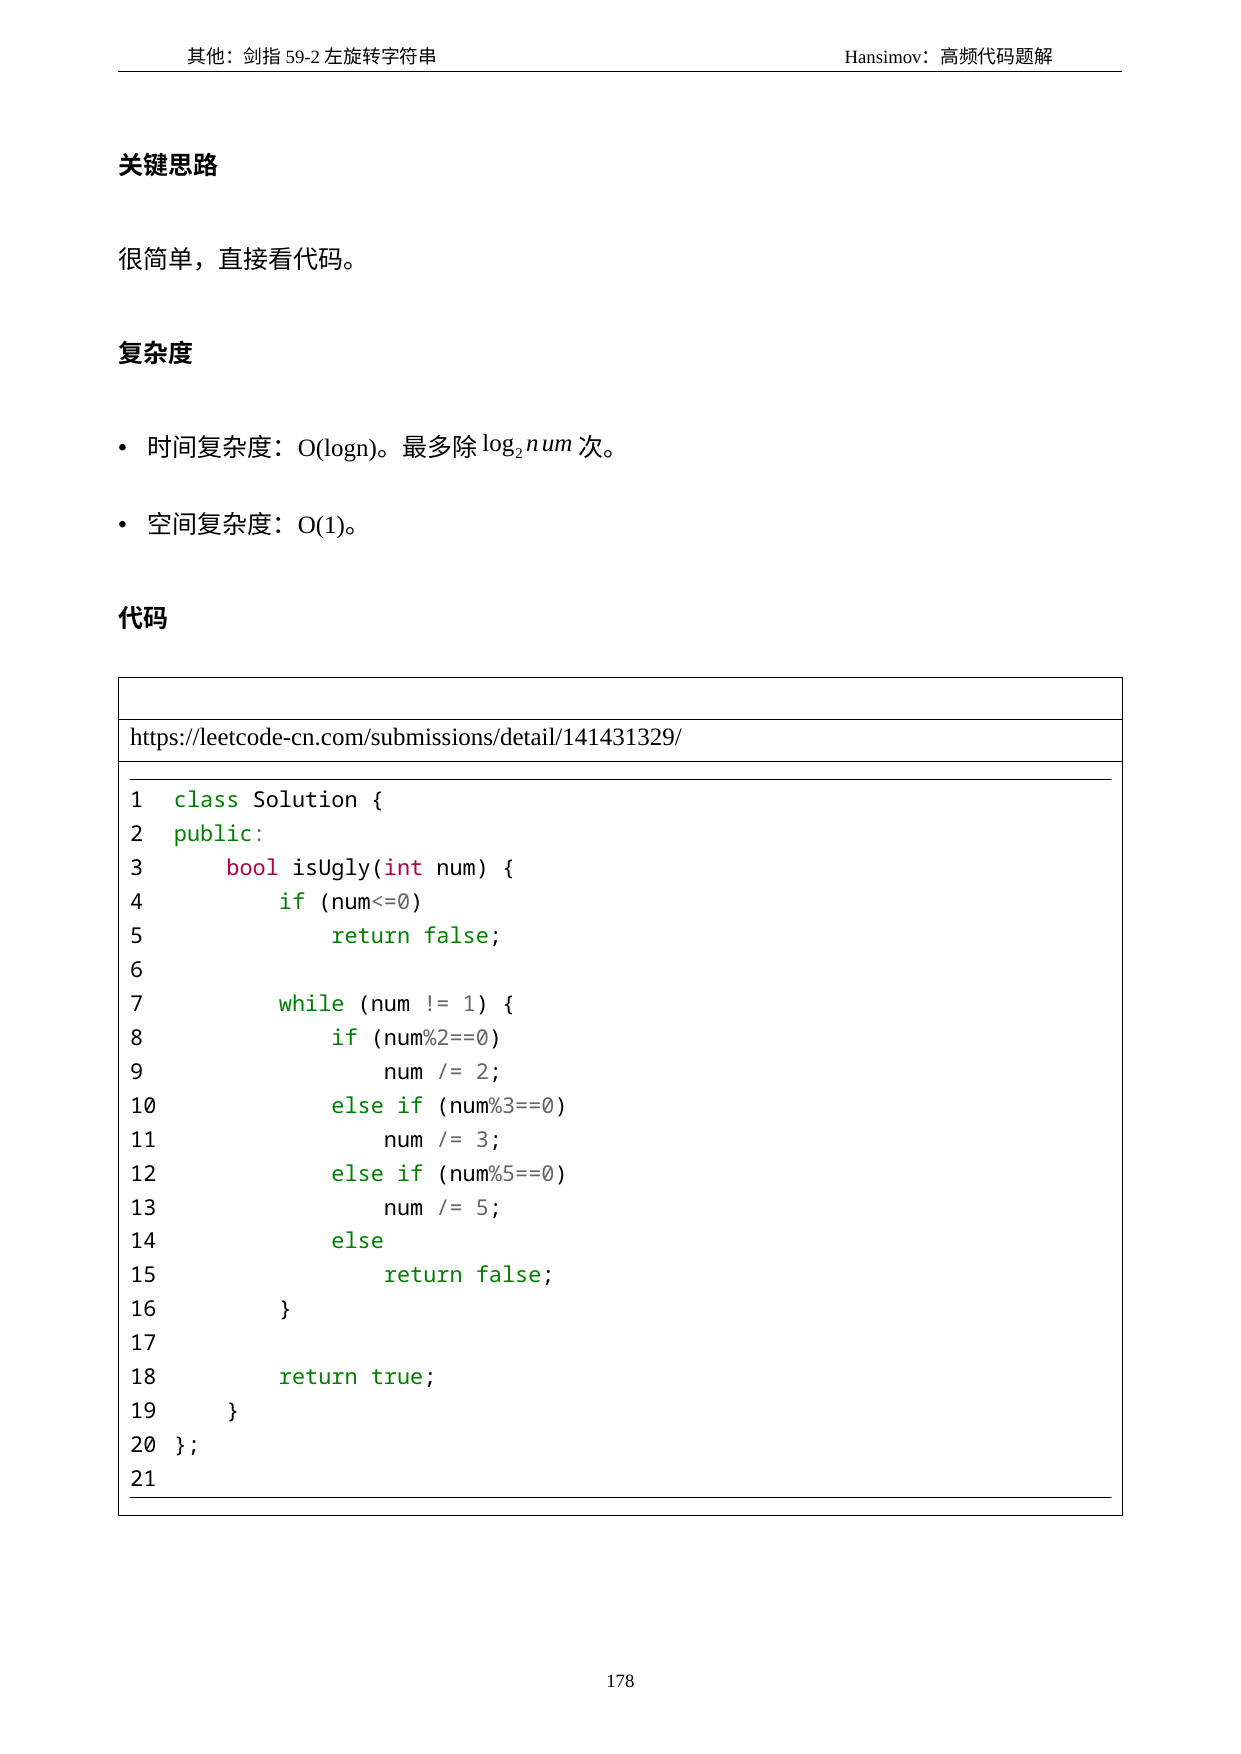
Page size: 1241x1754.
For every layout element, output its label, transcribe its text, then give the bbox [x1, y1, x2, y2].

table_cell https://leetcode-cn.com/submissions/detail/141431329/ [119, 720, 1122, 761]
table_header [119, 678, 1122, 719]
table_cell class Solution { public: bool isUgly(int num) { if (num<=0) return false; while (num != 1) { if (num%2==0) num /= 2; else if (num%3==0) num /= 3; else if (num%5==0) num /= 5; else return false; } return true; } }; [119, 762, 1122, 1515]
text 空间复杂度：O(1)。 [118, 489, 1122, 557]
text 时间复杂度：O(logn)。最多除 次。 [118, 412, 1122, 480]
text 很简单，直接看代码。 [118, 224, 1122, 292]
subtitle 关键思路 [118, 130, 1097, 198]
subtitle 代码 [118, 583, 1097, 651]
subtitle 复杂度 [118, 318, 1097, 386]
